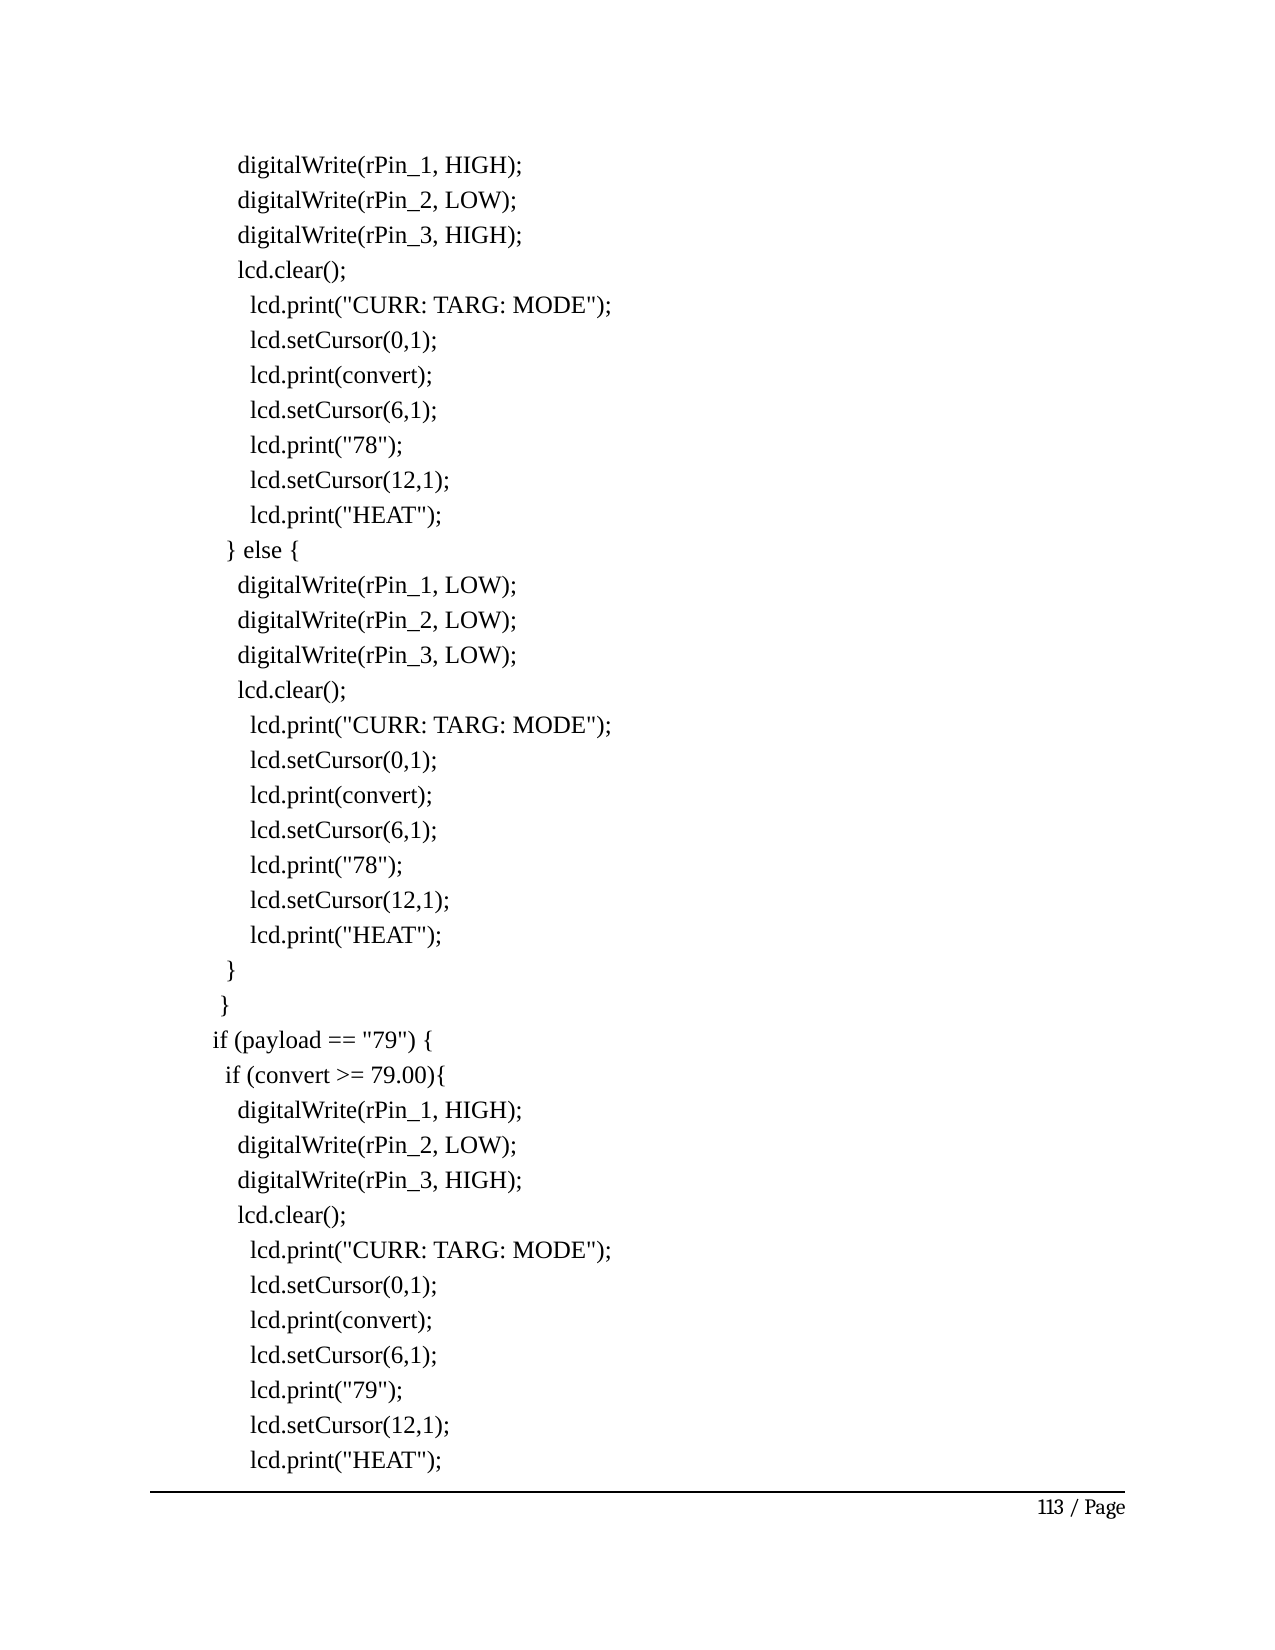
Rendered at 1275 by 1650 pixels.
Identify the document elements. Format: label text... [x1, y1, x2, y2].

text digitalWrite(rPin_2, LOW); [150, 605, 1125, 634]
text lcd.print("CURR: TARG: MODE"); [150, 710, 1125, 739]
text } else { [150, 535, 1125, 564]
text lcd.setCursor(12,1); [150, 465, 1125, 494]
text lcd.print("CURR: TARG: MODE"); [150, 290, 1125, 319]
text digitalWrite(rPin_3, HIGH); [150, 220, 1125, 249]
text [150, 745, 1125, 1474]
text lcd.print("HEAT"); [150, 500, 1125, 529]
text lcd.clear(); [150, 675, 1125, 704]
text digitalWrite(rPin_3, LOW); [150, 640, 1125, 669]
text digitalWrite(rPin_2, LOW); [150, 185, 1125, 214]
text lcd.setCursor(0,1); [150, 325, 1125, 354]
text lcd.print(convert); [150, 360, 1125, 389]
text lcd.print("78"); [150, 430, 1125, 459]
text digitalWrite(rPin_1, HIGH); [150, 150, 1125, 179]
text lcd.setCursor(6,1); [150, 395, 1125, 424]
text lcd.clear(); [150, 255, 1125, 284]
text digitalWrite(rPin_1, LOW); [150, 570, 1125, 599]
